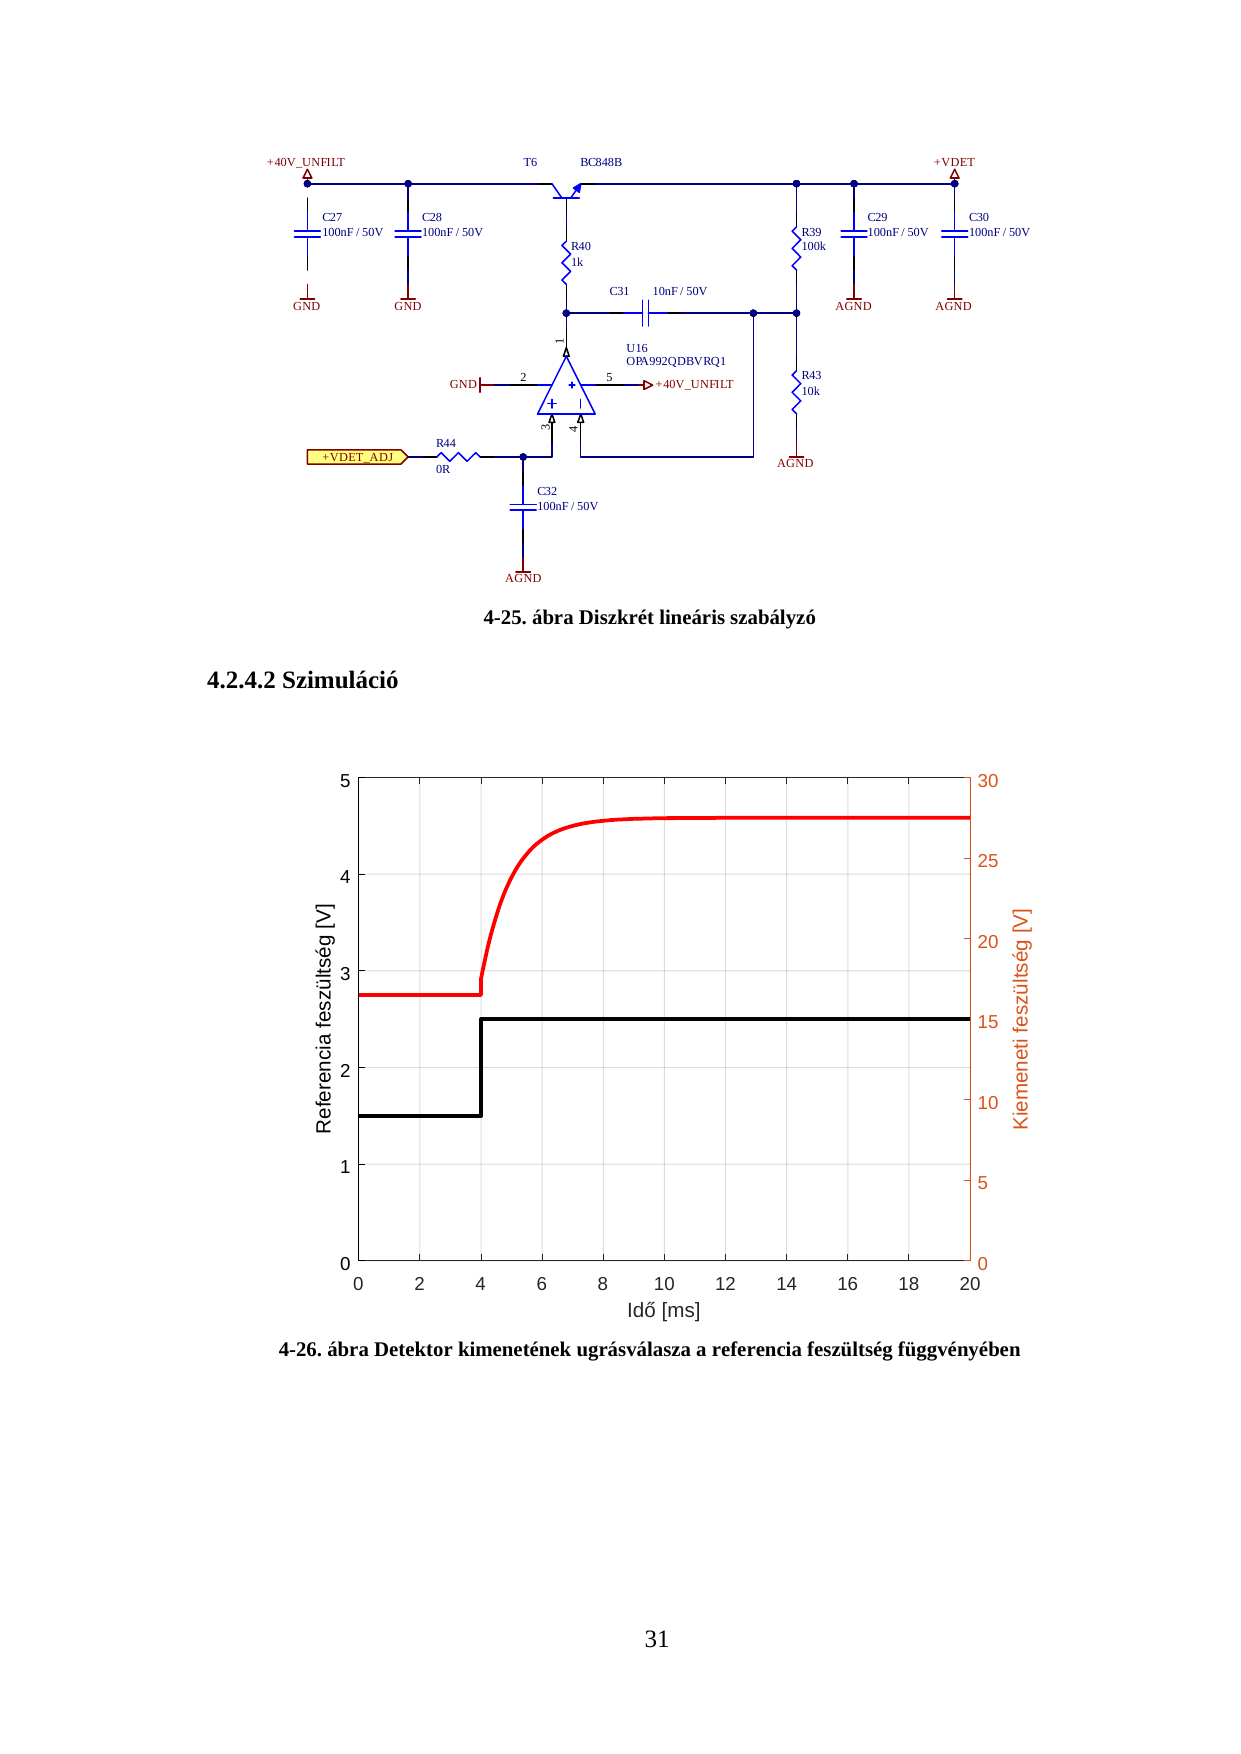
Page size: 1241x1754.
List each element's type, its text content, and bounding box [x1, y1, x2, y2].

subtitle Szimuláció [207, 666, 1092, 694]
